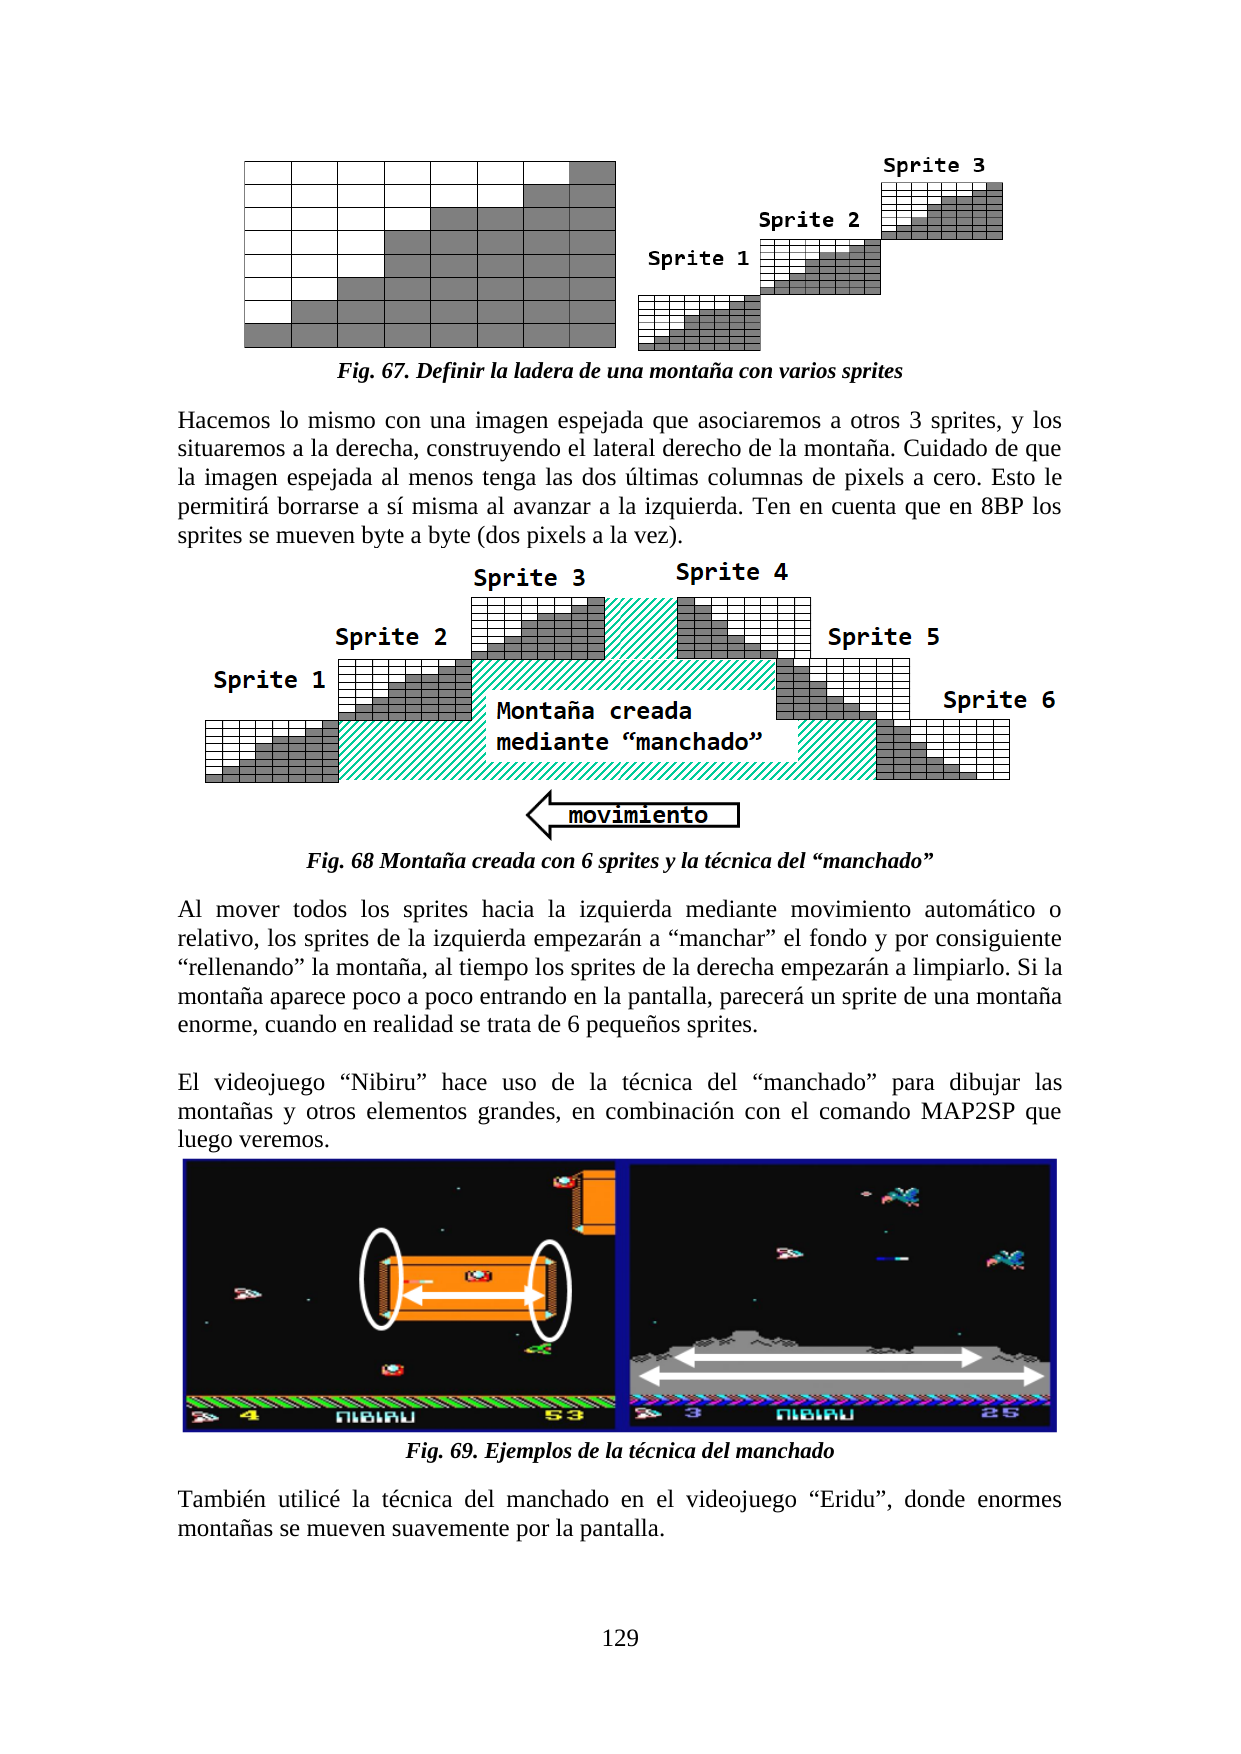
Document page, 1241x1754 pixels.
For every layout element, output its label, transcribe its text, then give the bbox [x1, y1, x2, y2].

text Fig. 69. Ejemplos de la técnica del manchado [177, 1437, 1063, 1463]
text Al mover todos los sprites hacia la izquierda mediante movimiento automático o relativo, los sprites de la izquierda empezarán a “manchar” el fondo y por consiguiente “rellenando” la montaña, al tiempo los sprites de la derecha empezarán a limpiarlo. Si la montaña aparece poco a poco entrando en la pantalla, parecerá un sprite de una montaña enorme, cuando en realidad se trata de 6 pequeños sprites. [177, 894, 1063, 1038]
text Hacemos lo mismo con una imagen espejada que asociaremos a otros 3 sprites, y los situaremos a la derecha, construyendo el lateral derecho de la montaña. Cuidado de que la imagen espejada al menos tenga las dos últimas columnas de pixels a cero. Esto le permitirá borrarse a sí misma al avanzar a la izquierda. Ten en cuenta que en 8BP los sprites se mueven byte a byte (dos pixels a la vez). [177, 405, 1063, 548]
text Fig. 67. Definir la ladera de una montaña con varios sprites [177, 357, 1063, 384]
picture [177, 1153, 1063, 1437]
picture [233, 147, 1007, 358]
text Fig. 68 Montaña creada con 6 sprites y la técnica del “manchado” [177, 848, 1063, 874]
text También utilicé la técnica del manchado en el videojuego “Eridu”, donde enormes montañas se mueven suavemente por la pantalla. [177, 1484, 1063, 1542]
picture [177, 548, 1063, 848]
text El videojuego “Nibiru” hace uso de la técnica del “manchado” para dibujar las montañas y otros elementos grandes, en combinación con el comando MAP2SP que luego veremos. [177, 1067, 1063, 1153]
